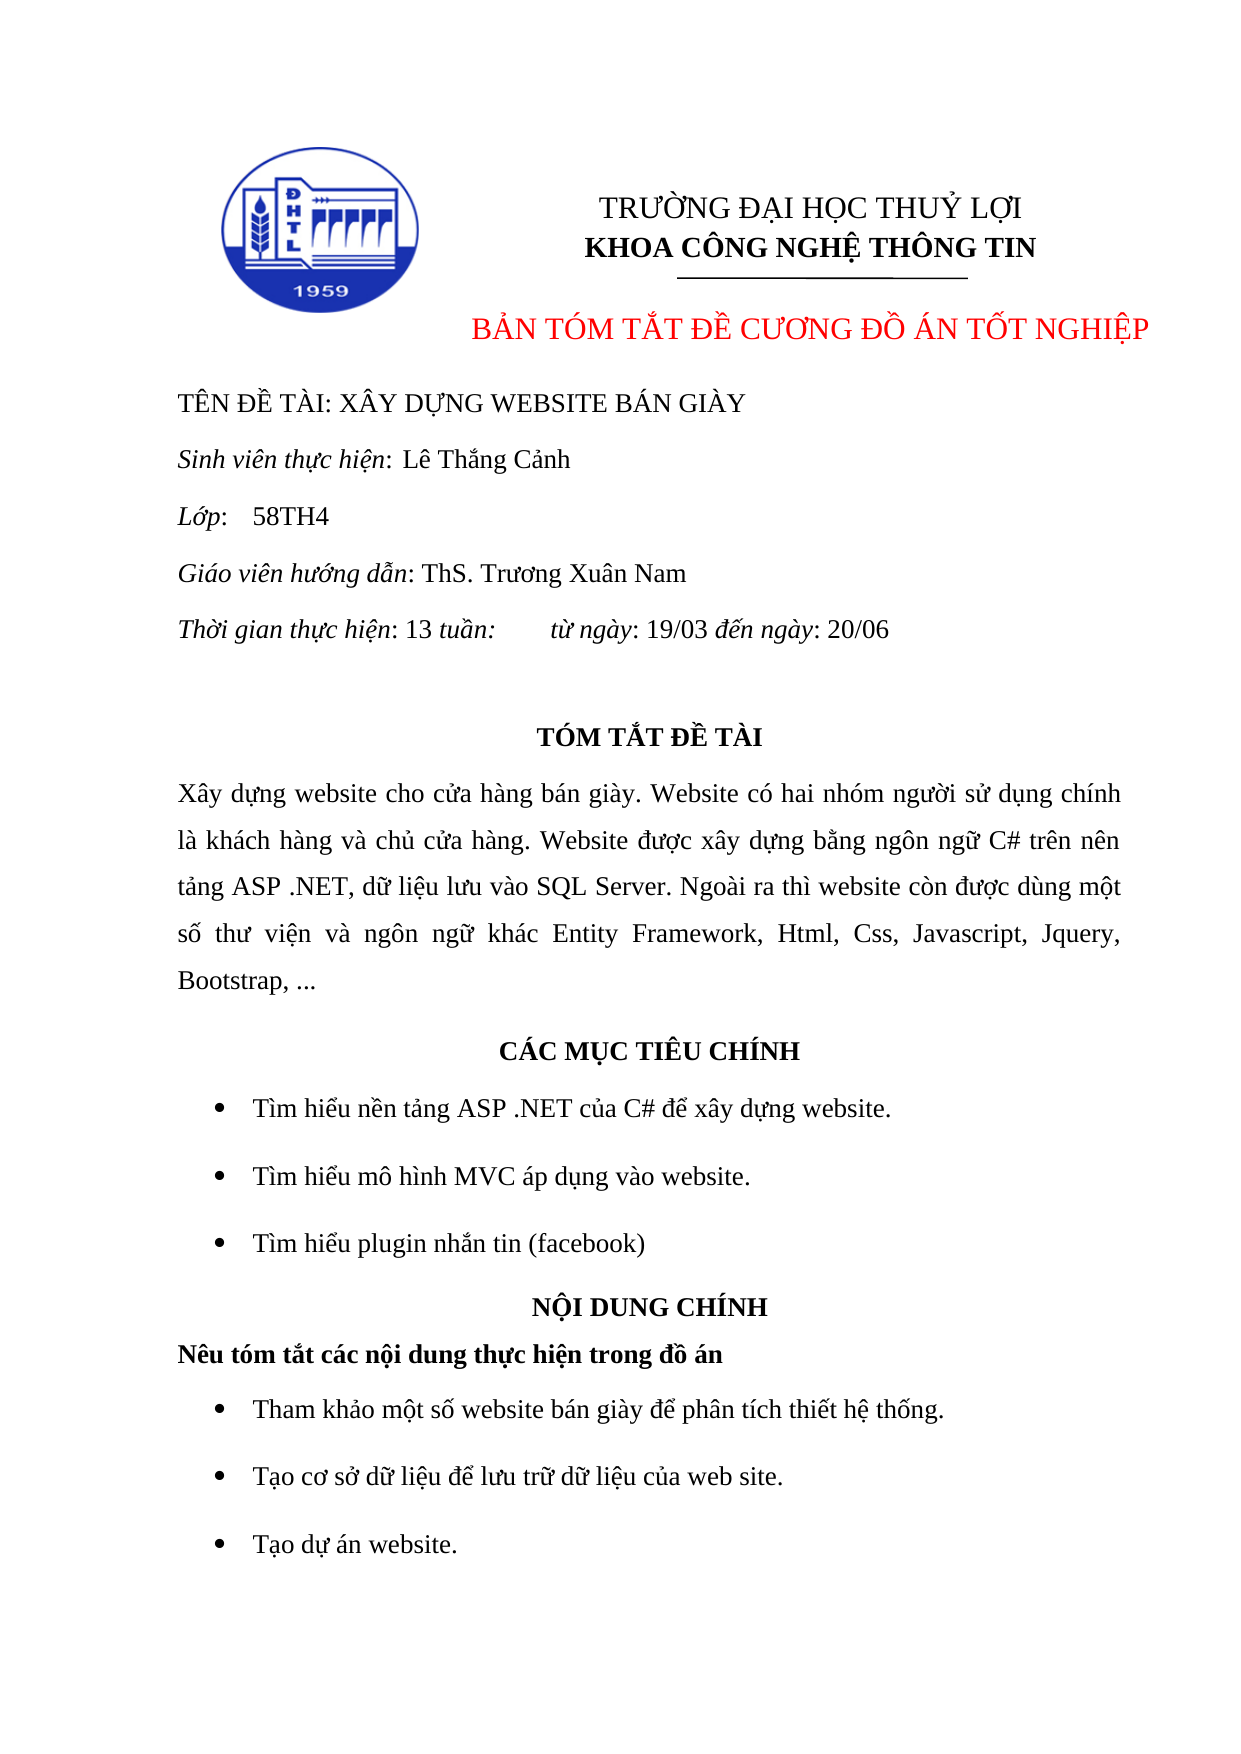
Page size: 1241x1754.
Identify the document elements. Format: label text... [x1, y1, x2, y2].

list Tạo dự án website. [215, 1528, 1122, 1559]
list Tìm hiểu mô hình MVC áp dụng vào website. [215, 1160, 1122, 1191]
list Tìm hiểu nền tảng ASP .NET của C# để xây dựng website. [215, 1092, 1122, 1123]
text Xây dựng website cho cửa hàng bán giày. Website có hai nhóm người sử dụng chính là khách hàng và chủ cửa hàng. Website được xây dựng bằng ngôn ngữ C# trên nên tảng ASP .NET, dữ liệu lưu vào SQL Server. Ngoài ra thì website còn được dùng một số thư viện và ngôn ngữ khác Entity Framework, Html, Css, Javascript, Jquery, Bootstrap, ... [177, 777, 1122, 995]
text Sinh viên thực hiện: Lê Thắng Cảnh [177, 443, 1122, 475]
list Tìm hiểu plugin nhắn tin (facebook) [215, 1227, 1122, 1259]
text NỘI DUNG CHÍNH [177, 1291, 1122, 1322]
text TÊN ĐỀ TÀI: XÂY DỰNG WEBSITE BÁN GIÀY [177, 387, 1122, 418]
text Giáo viên hướng dẫn: ThS. Trương Xuân Nam [177, 557, 1122, 588]
text CÁC MỤC TIÊU CHÍNH [177, 1036, 1122, 1067]
text Lớp: 58TH4 [177, 500, 1122, 531]
text TÓM TẮT ĐỀ TÀI [177, 721, 1122, 752]
picture [219, 147, 421, 314]
text Thời gian thực hiện: 13 tuần: từ ngày: 19/03 đến ngày: 20/06 [177, 613, 1122, 644]
table_header TRƯỜNG ĐẠI HỌC THUỶ LỢI KHOA CÔNG NGHỆ THÔNG TIN BẢN TÓM TẮT ĐỀ CƯƠNG ĐỒ ÁN TỐT NGHIỆP [451, 148, 1170, 387]
text Nêu tóm tắt các nội dung thực hiện trong đồ án [177, 1338, 1122, 1369]
table_header [189, 148, 451, 387]
list Tham khảo một số website bán giày để phân tích thiết hệ thống. [215, 1393, 1122, 1424]
list Tạo cơ sở dữ liệu để lưu trữ dữ liệu của web site. [215, 1460, 1122, 1492]
